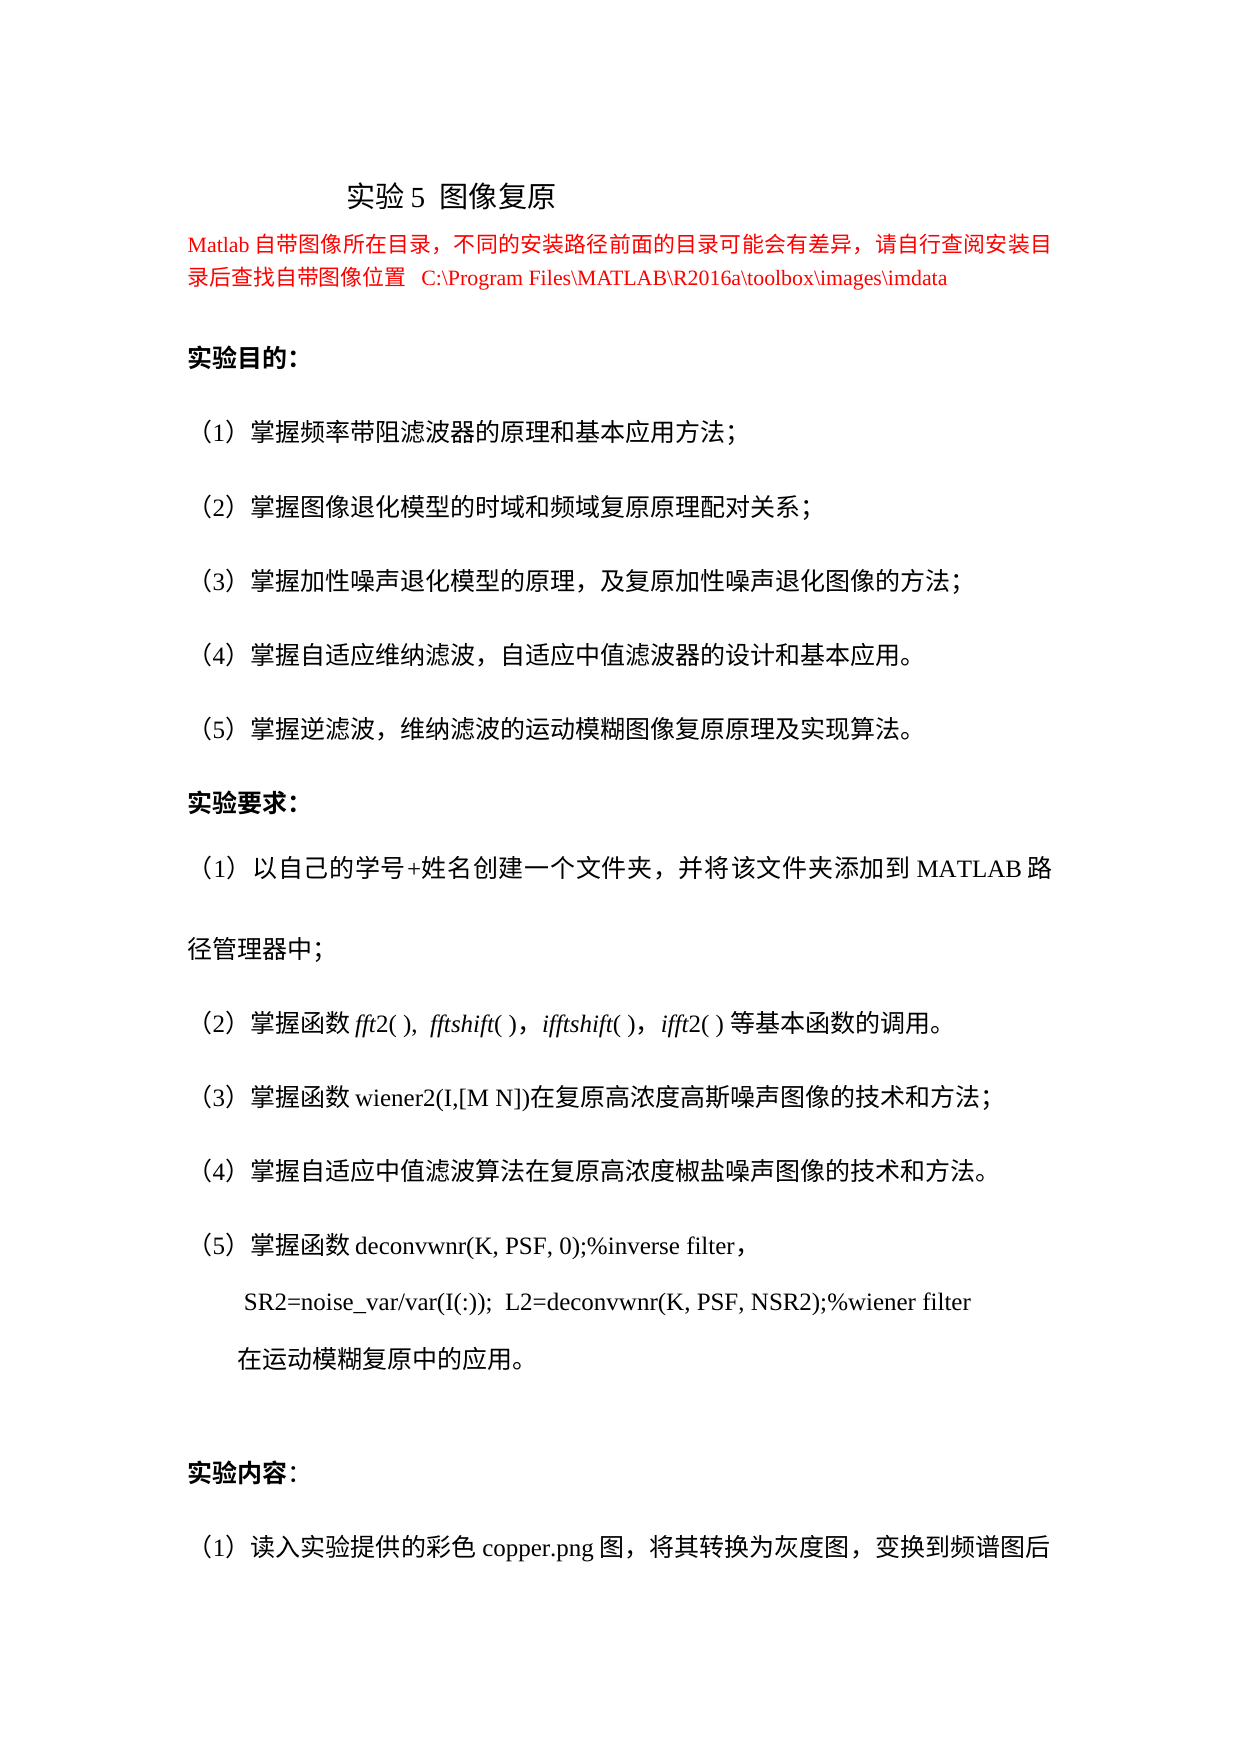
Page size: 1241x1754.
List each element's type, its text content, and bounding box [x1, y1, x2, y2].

text 实验5 图像复原 [187, 162, 1053, 227]
text 实验要求： [187, 769, 1053, 834]
text 实验内容： [187, 1439, 1053, 1504]
text Matlab自带图像所在目录，不同的安装路径前面的目录可能会有差异，请自行查阅安装目录后查找自带图像位置 C:\Program Files\MATLAB\R2016a\toolbox\images\imdata [187, 227, 1053, 292]
text （2）掌握函数fft2( ), fftshift( )，ifftshift( )，ifft2( ) 等基本函数的调用。 [187, 989, 1053, 1054]
text （3）掌握加性噪声退化模型的原理，及复原加性噪声退化图像的方法； [187, 547, 1053, 612]
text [187, 1513, 1053, 1578]
text 在运动模糊复原中的应用。 [187, 1325, 1053, 1390]
text （4）掌握自适应中值滤波算法在复原高浓度椒盐噪声图像的技术和方法。 [187, 1137, 1053, 1202]
text （5）掌握逆滤波，维纳滤波的运动模糊图像复原原理及实现算法。 [187, 695, 1053, 760]
text （3）掌握函数wiener2(I,[M N])在复原高浓度高斯噪声图像的技术和方法； [187, 1063, 1053, 1128]
text 实验目的： [187, 324, 1053, 389]
text SR2=noise_var/var(I(:)); L2=deconvwnr(K, PSF, NSR2);%wiener filter [187, 1285, 1053, 1318]
text （4）掌握自适应维纳滤波，自适应中值滤波器的设计和基本应用。 [187, 621, 1053, 686]
text （5）掌握函数deconvwnr(K, PSF, 0);%inverse filter， [187, 1211, 1053, 1276]
text （1）掌握频率带阻滤波器的原理和基本应用方法； [187, 398, 1053, 463]
text （2）掌握图像退化模型的时域和频域复原原理配对关系； [187, 473, 1053, 538]
text （1）以自己的学号+姓名创建一个文件夹，并将该文件夹添加到MATLAB路径管理器中； [187, 834, 1053, 980]
